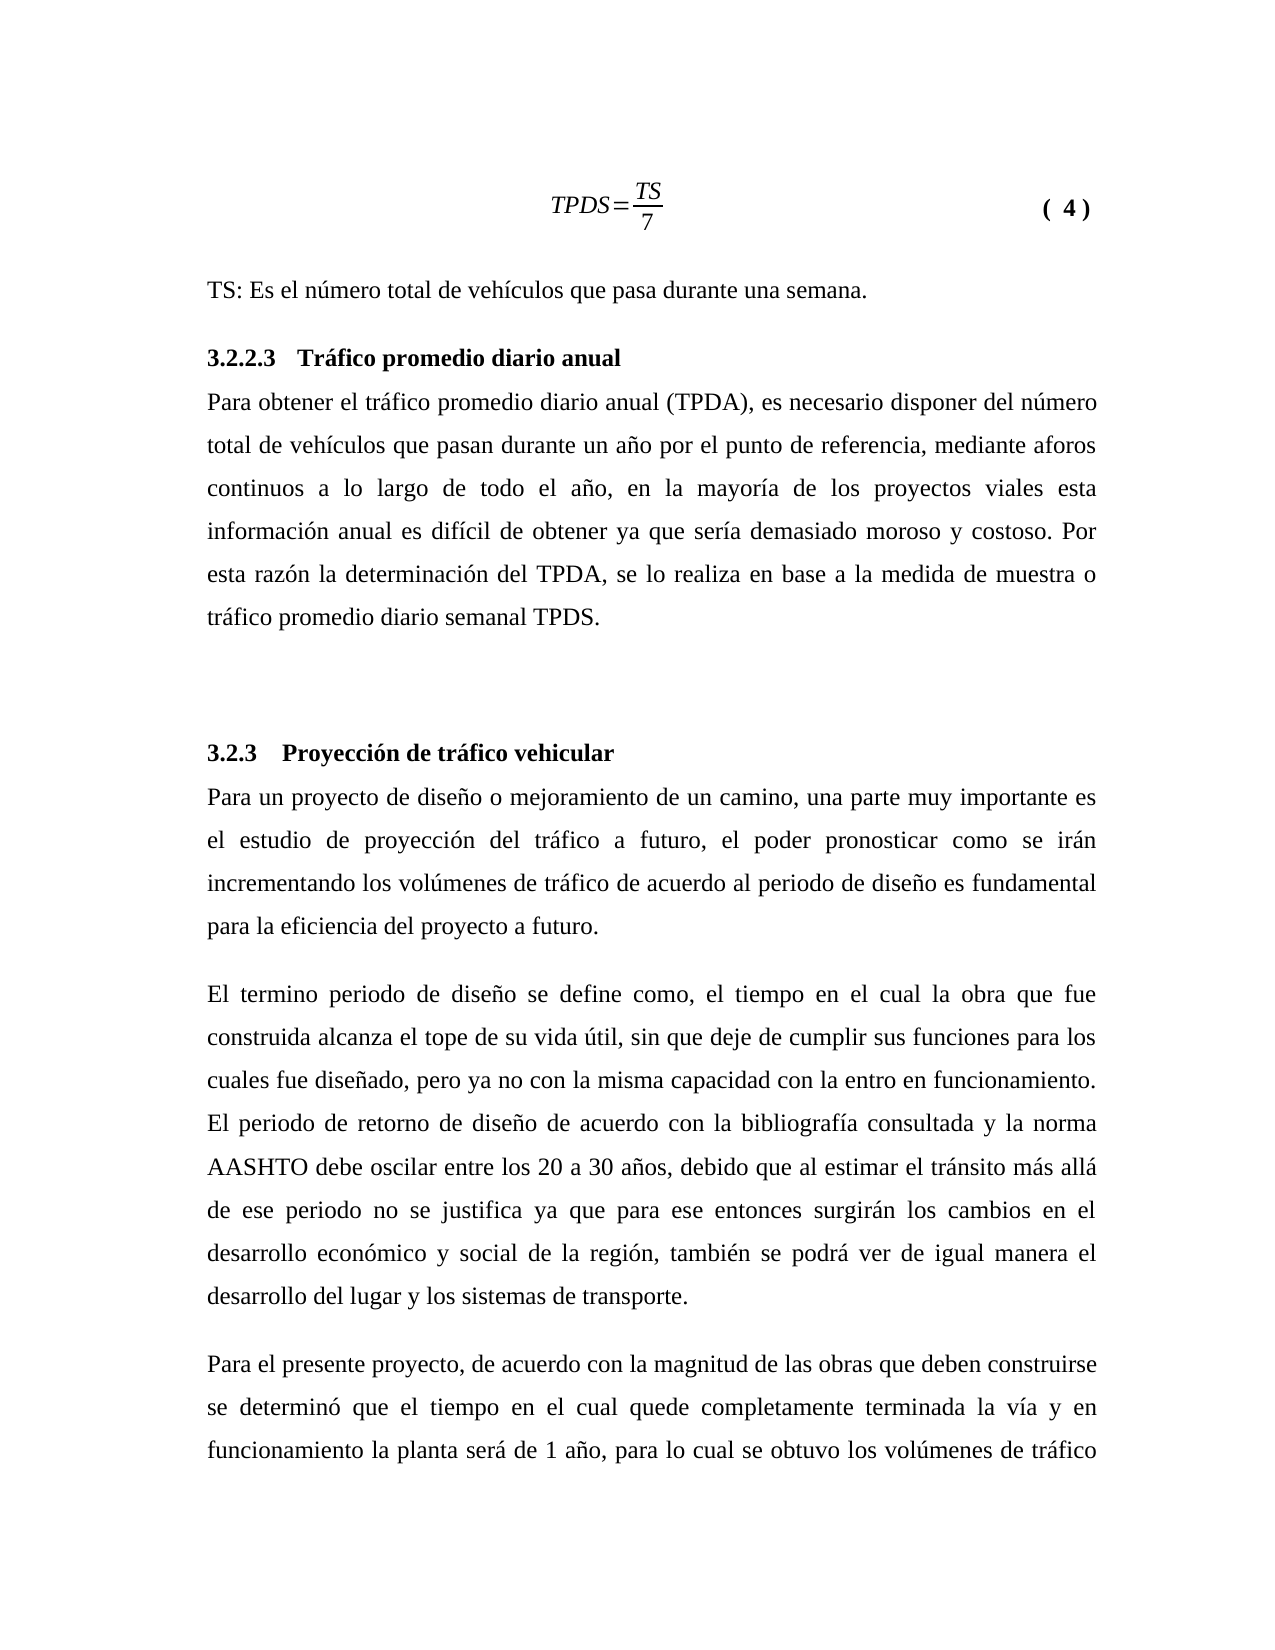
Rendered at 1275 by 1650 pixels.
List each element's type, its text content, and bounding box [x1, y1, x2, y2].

table_header ( 4 ) [1019, 177, 1101, 275]
text Para obtener el tráfico promedio diario anual (TPDA), es necesario disponer del número total de vehículos que pasan durante un año por el punto de referencia, mediante aforos continuos a lo largo de todo el año, en la mayoría de los proyectos viales esta información anual es difícil de obtener ya que sería demasiado moroso y costoso. Por esta razón la determinación del TPDA, se lo realiza en base a la medida de muestra o tráfico promedio diario semanal TPDS. [207, 387, 1098, 631]
subtitle Tráfico promedio diario anual [207, 343, 1098, 372]
subtitle Proyección de tráfico vehicular [207, 738, 1098, 767]
text El termino periodo de diseño se define como, el tiempo en el cual la obra que fue construida alcanza el tope de su vida útil, sin que deje de cumplir sus funciones para los cuales fue diseñado, pero ya no con la misma capacidad con la entro en funcionamiento. El periodo de retorno de diseño de acuerdo con la bibliografía consultada y la norma AASHTO debe oscilar entre los 20 a 30 años, debido que al estimar el tránsito más allá de ese periodo no se justifica ya que para ese entonces surgirán los cambios en el desarrollo económico y social de la región, también se podrá ver de igual manera el desarrollo del lugar y los sistemas de transporte. [207, 979, 1098, 1310]
text TS: Es el número total de vehículos que pasa durante una semana. [207, 275, 1098, 304]
text Para un proyecto de diseño o mejoramiento de un camino, una parte muy importante es el estudio de proyección del tráfico a futuro, el poder pronosticar como se irán incrementando los volúmenes de tráfico de acuerdo al periodo de diseño es fundamental para la eficiencia del proyecto a futuro. [207, 782, 1098, 940]
table_header [196, 177, 1019, 275]
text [207, 1349, 1098, 1464]
